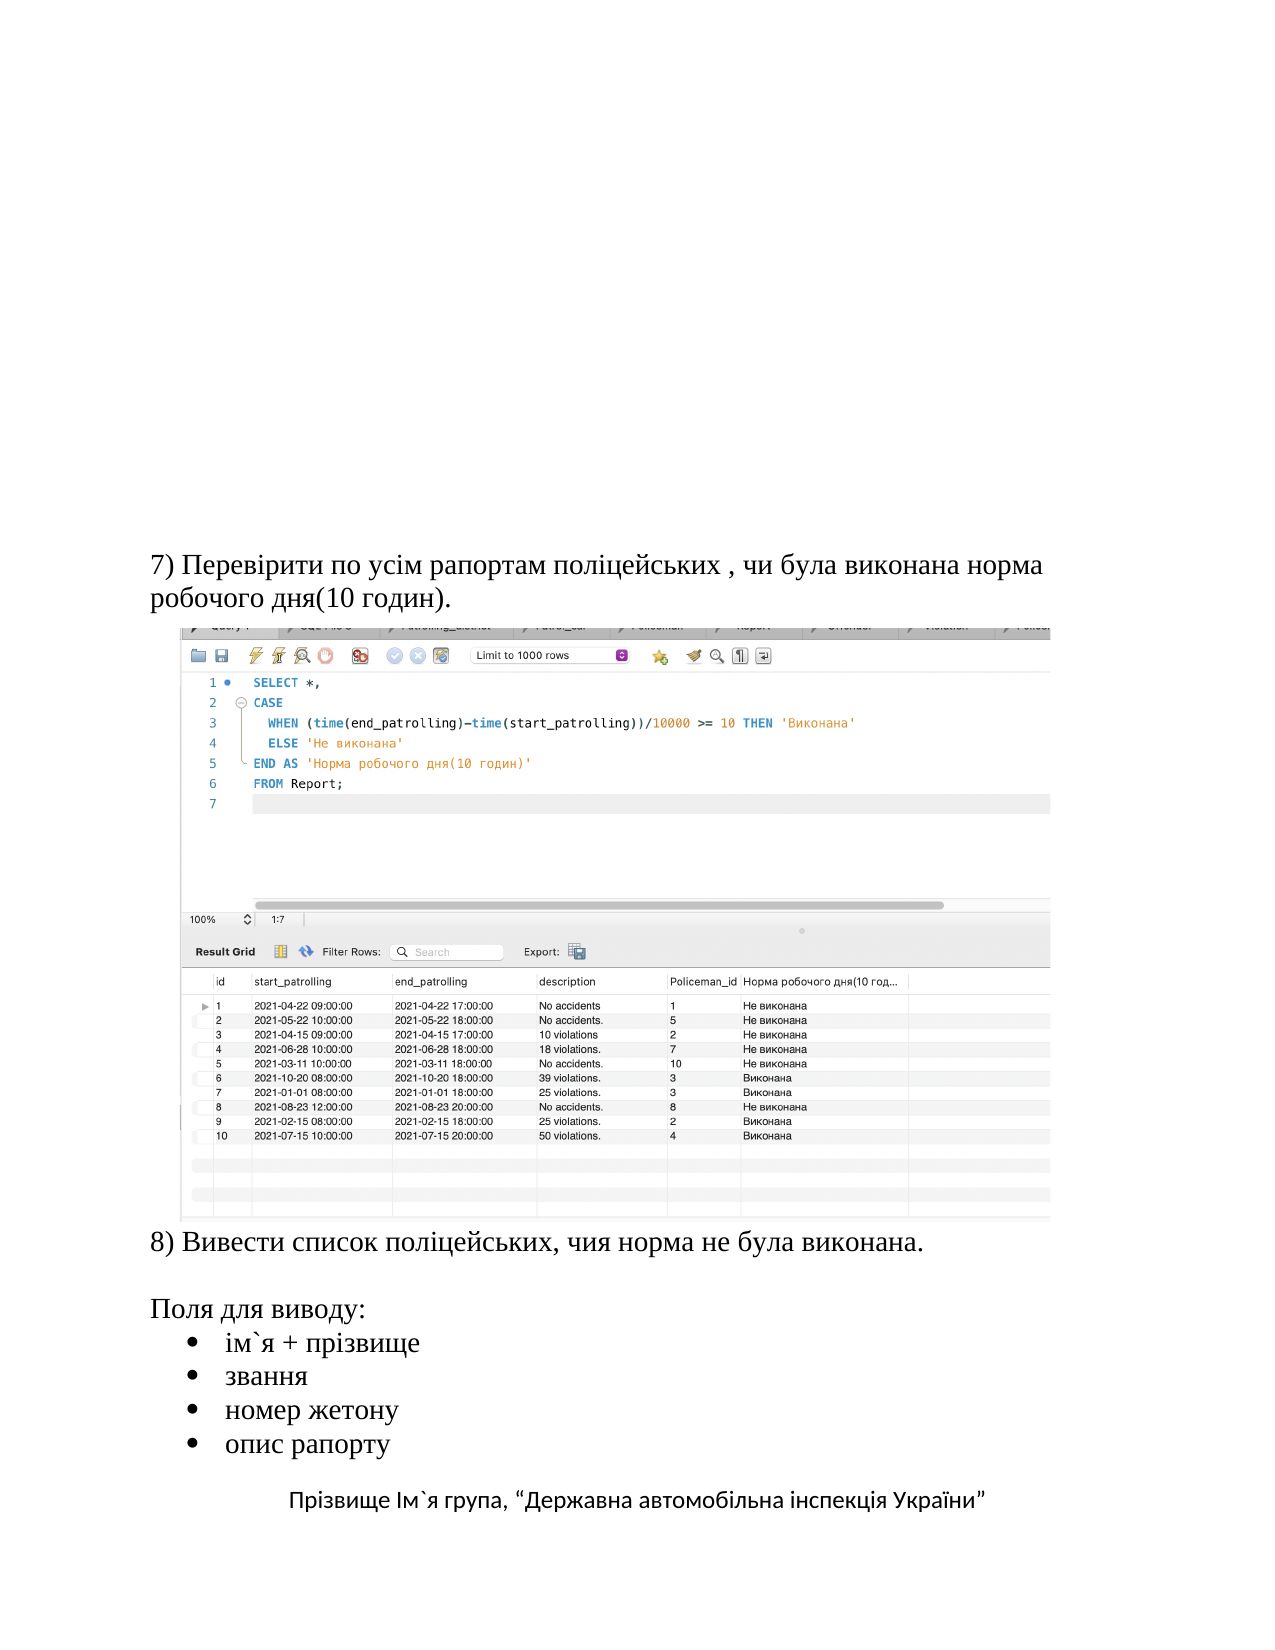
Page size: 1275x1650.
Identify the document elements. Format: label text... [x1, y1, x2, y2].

list опис рапорту [187, 1426, 1125, 1459]
text 7) Перевірити по усім рапортам поліцейських , чи була виконана норма робочого дня(10 годин). [150, 547, 1125, 614]
list звання [187, 1358, 1125, 1392]
picture [179, 628, 1051, 1222]
list ім`я + прізвище [187, 1325, 1125, 1358]
text 8) Вивести список поліцейських, чия норма не була виконана. [150, 1224, 1125, 1258]
list номер жетону [187, 1392, 1125, 1426]
text Поля для виводу: [150, 1291, 1125, 1325]
